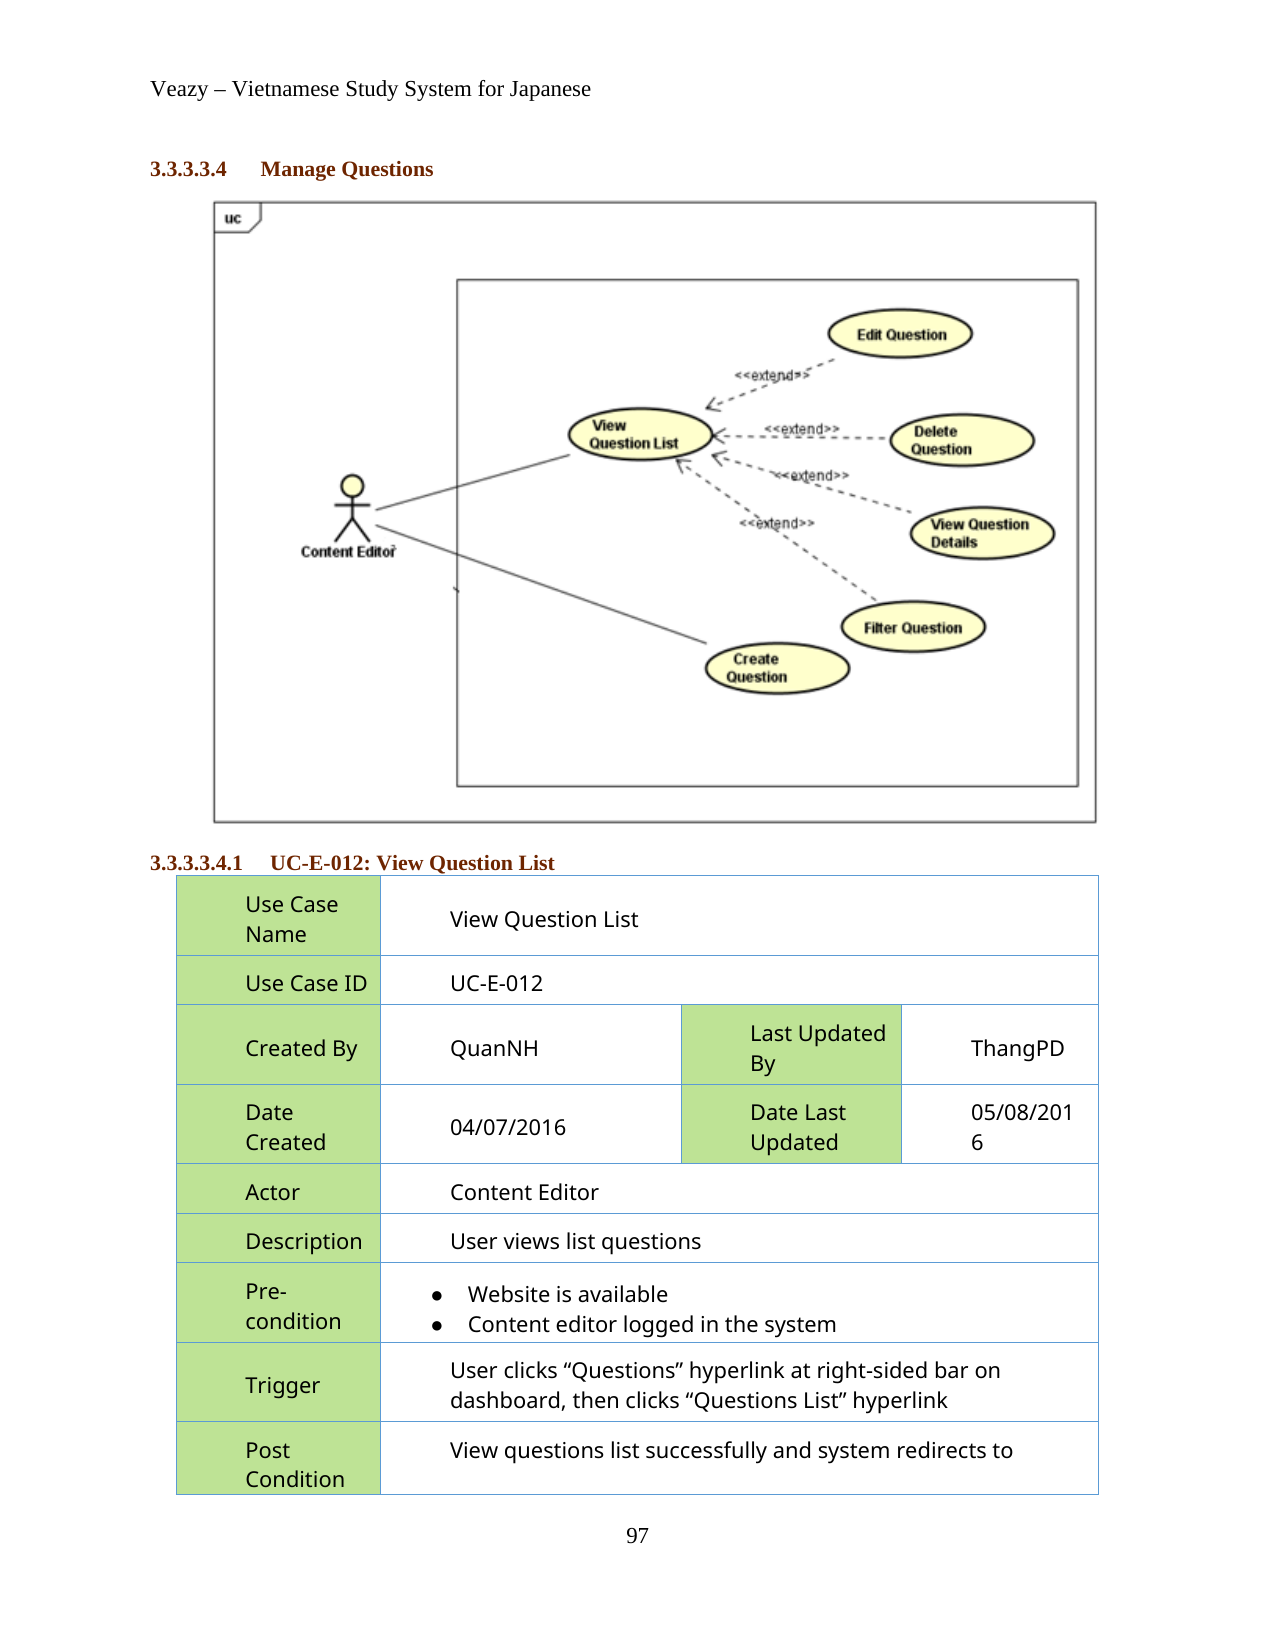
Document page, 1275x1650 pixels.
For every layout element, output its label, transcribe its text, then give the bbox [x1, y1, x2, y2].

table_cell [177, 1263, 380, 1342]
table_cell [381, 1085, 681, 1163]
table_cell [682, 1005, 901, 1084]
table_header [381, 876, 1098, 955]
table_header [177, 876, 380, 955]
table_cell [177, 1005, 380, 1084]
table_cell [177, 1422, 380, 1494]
picture [207, 193, 1114, 844]
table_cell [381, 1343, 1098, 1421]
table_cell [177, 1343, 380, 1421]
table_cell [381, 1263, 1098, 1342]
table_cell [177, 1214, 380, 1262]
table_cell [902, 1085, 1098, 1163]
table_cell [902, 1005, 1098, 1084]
subtitle UC-E-012: View Question List [150, 850, 1125, 875]
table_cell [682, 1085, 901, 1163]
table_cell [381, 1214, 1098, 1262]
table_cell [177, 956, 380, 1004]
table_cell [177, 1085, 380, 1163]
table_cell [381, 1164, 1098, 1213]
subtitle Manage Questions [150, 156, 1125, 181]
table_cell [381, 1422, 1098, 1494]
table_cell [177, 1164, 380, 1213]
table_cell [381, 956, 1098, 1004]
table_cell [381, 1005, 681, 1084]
